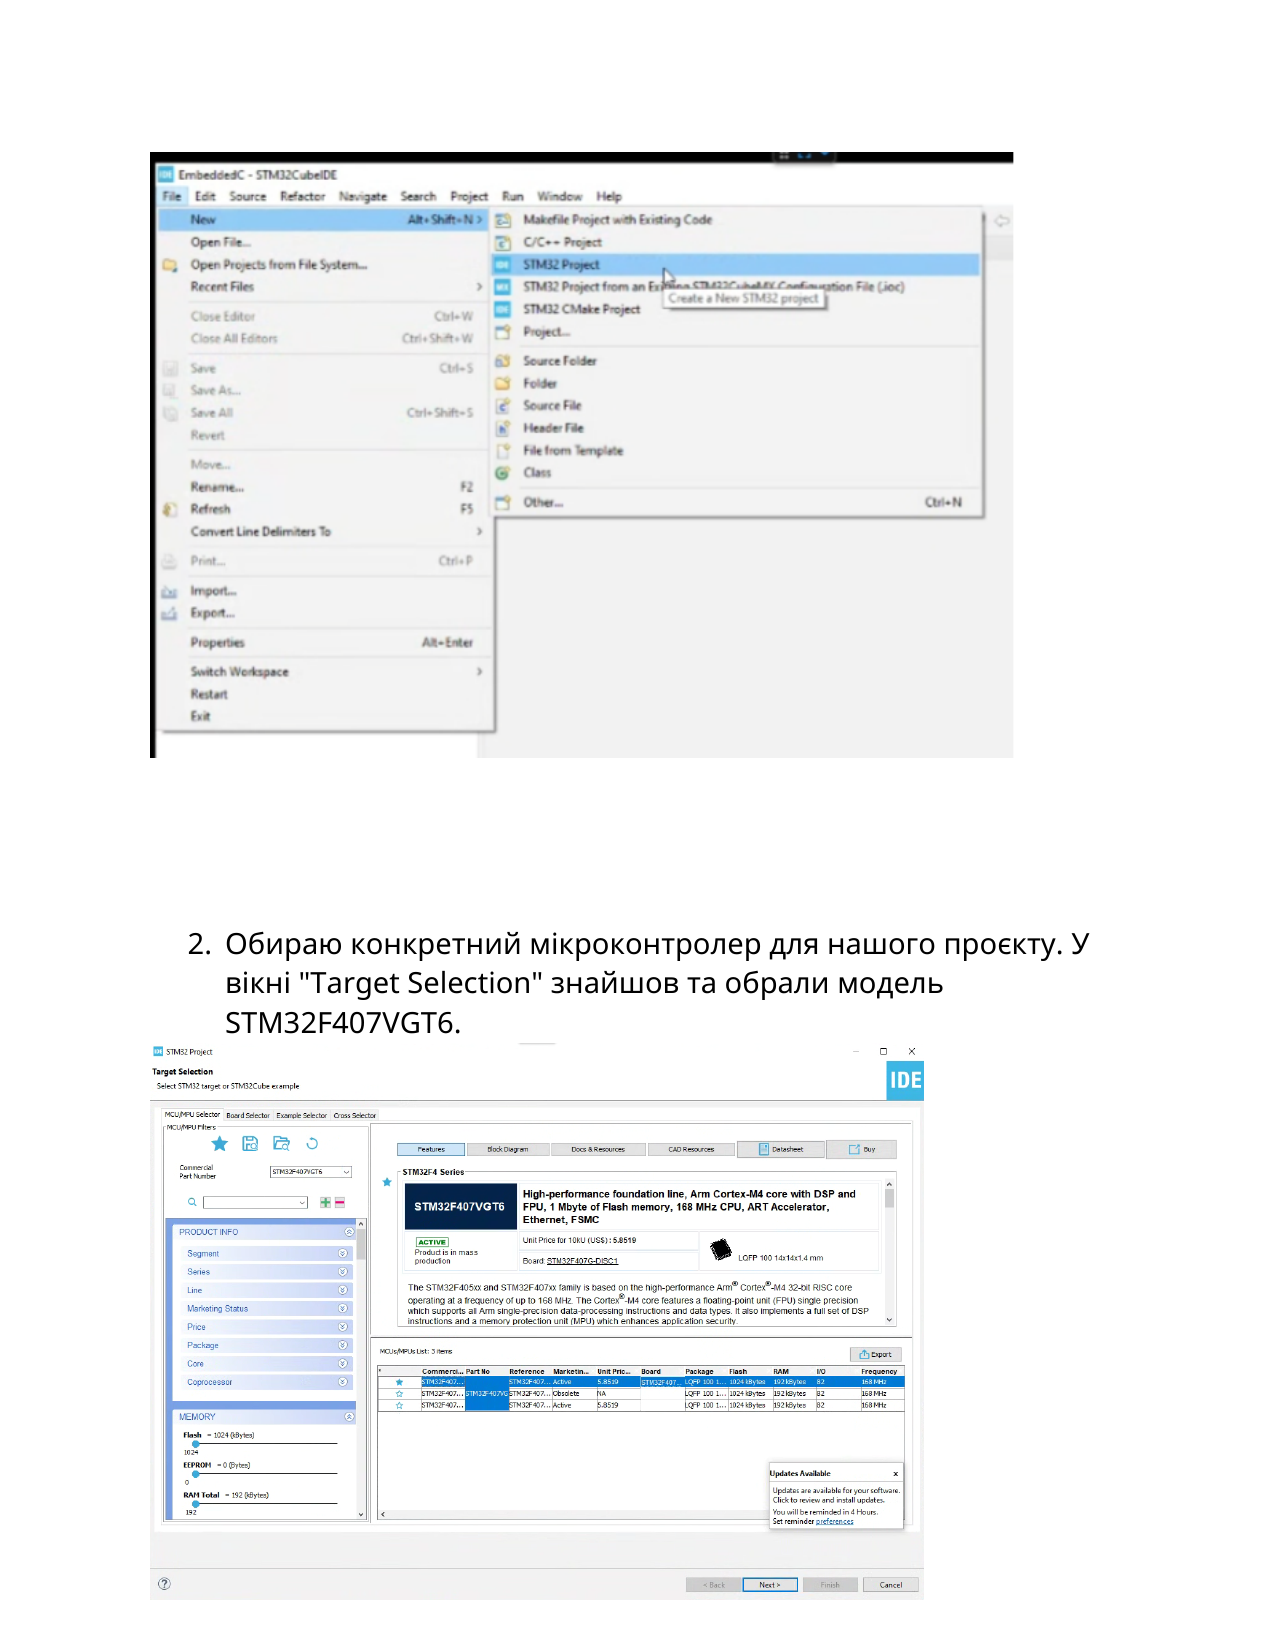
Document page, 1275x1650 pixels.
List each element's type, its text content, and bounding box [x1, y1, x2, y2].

list Обираю конкретний мікроконтролер для нашого проєкту. У вікні "Target Selection" знайшов та обрали модель STM32F407VGT6. [187, 923, 1162, 1042]
picture [150, 152, 1014, 758]
picture [150, 1043, 924, 1600]
